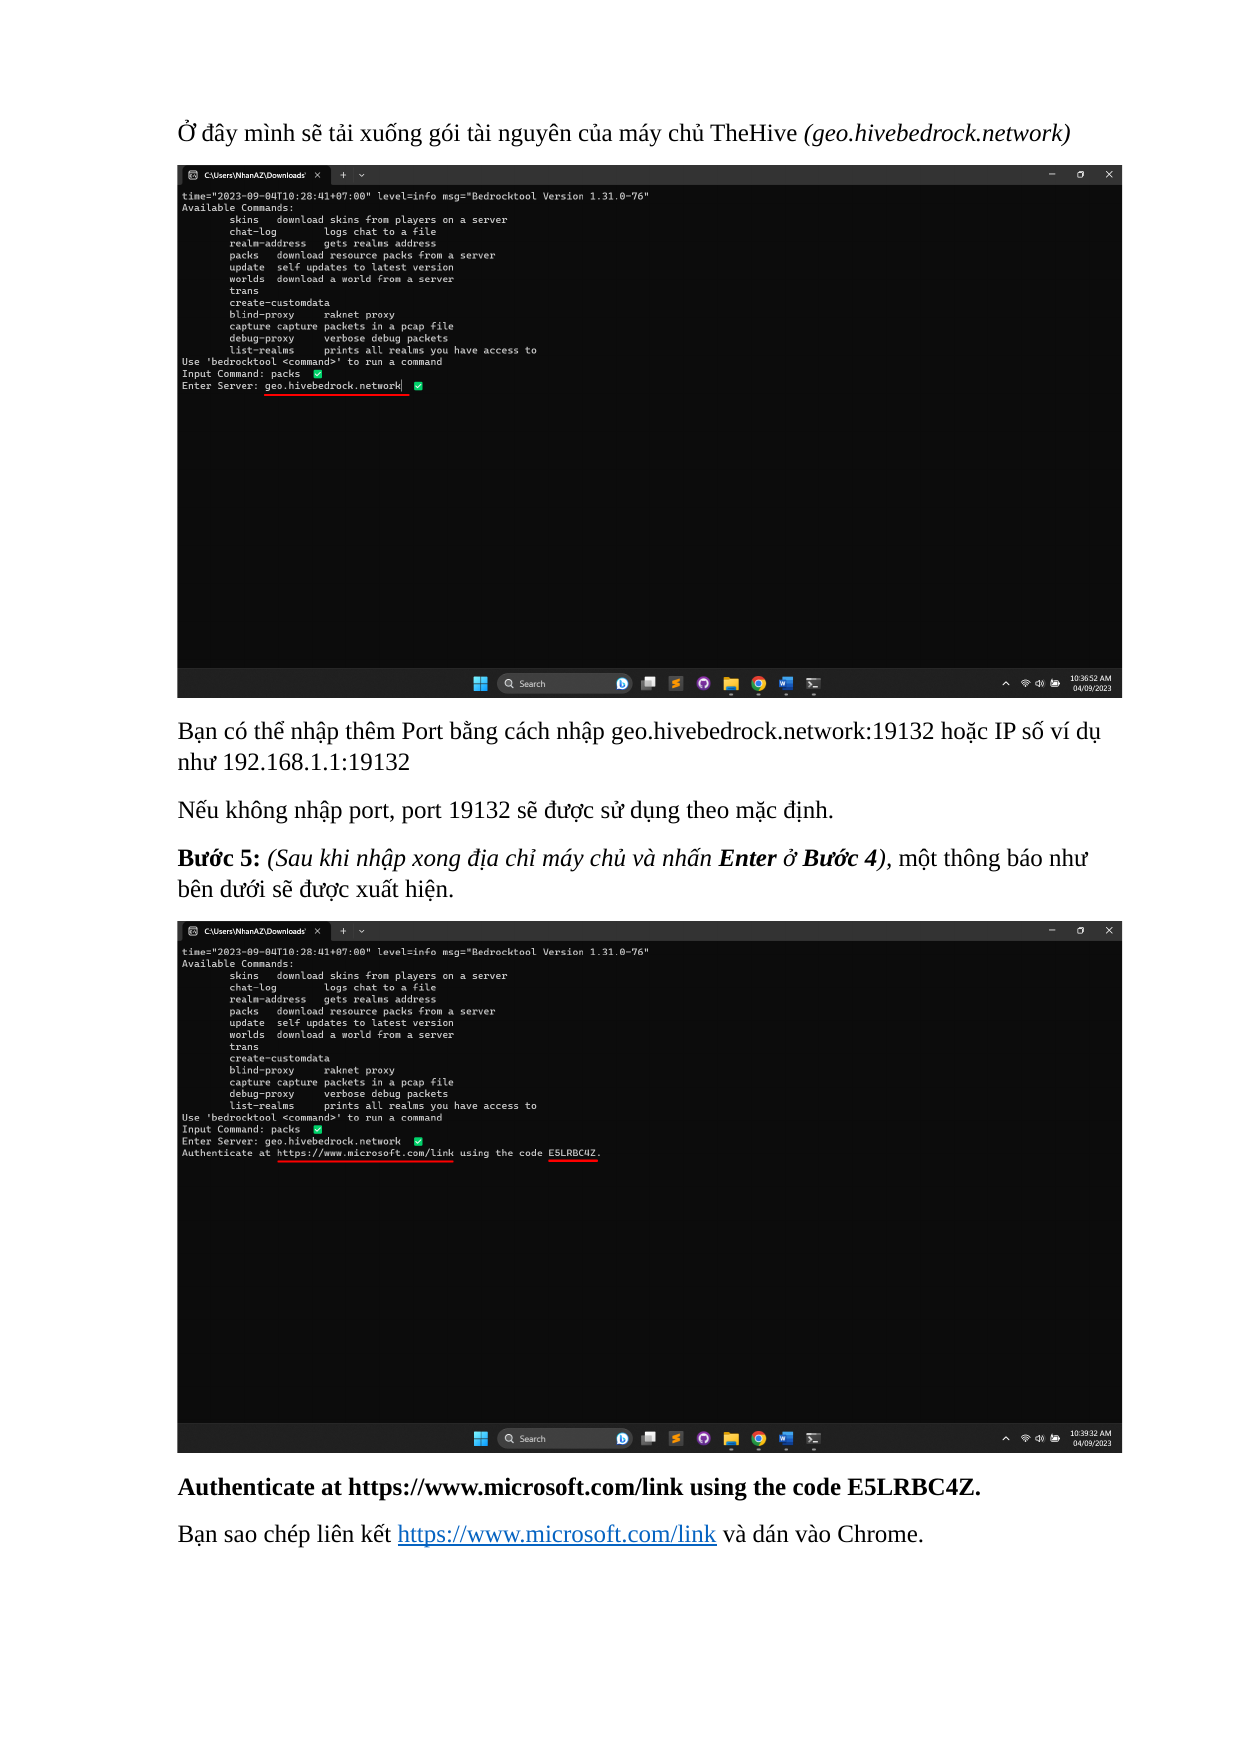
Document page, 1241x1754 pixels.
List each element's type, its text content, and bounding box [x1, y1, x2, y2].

text Nếu không nhập port, port 19132 sẽ được sử dụng theo mặc định. [177, 795, 1122, 824]
picture [177, 165, 1123, 698]
text Bạn sao chép liên kết https://www.microsoft.com/link và dán vào Chrome. [177, 1519, 1122, 1548]
text Ở đây mình sẽ tải xuống gói tài nguyên của máy chủ TheHive (geo.hivebedrock.network) [177, 118, 1122, 147]
text Authenticate at https://www.microsoft.com/link using the code E5LRBC4Z. [177, 1472, 1122, 1500]
picture [177, 921, 1123, 1453]
text Bước 5: (Sau khi nhập xong địa chỉ máy chủ và nhấn Enter ở Bước 4), một thông báo như bên dưới sẽ được xuất hiện. [177, 843, 1122, 902]
text Bạn có thể nhập thêm Port bằng cách nhập geo.hivebedrock.network:19132 hoặc IP số ví dụ như 192.168.1.1:19132 [177, 716, 1122, 776]
